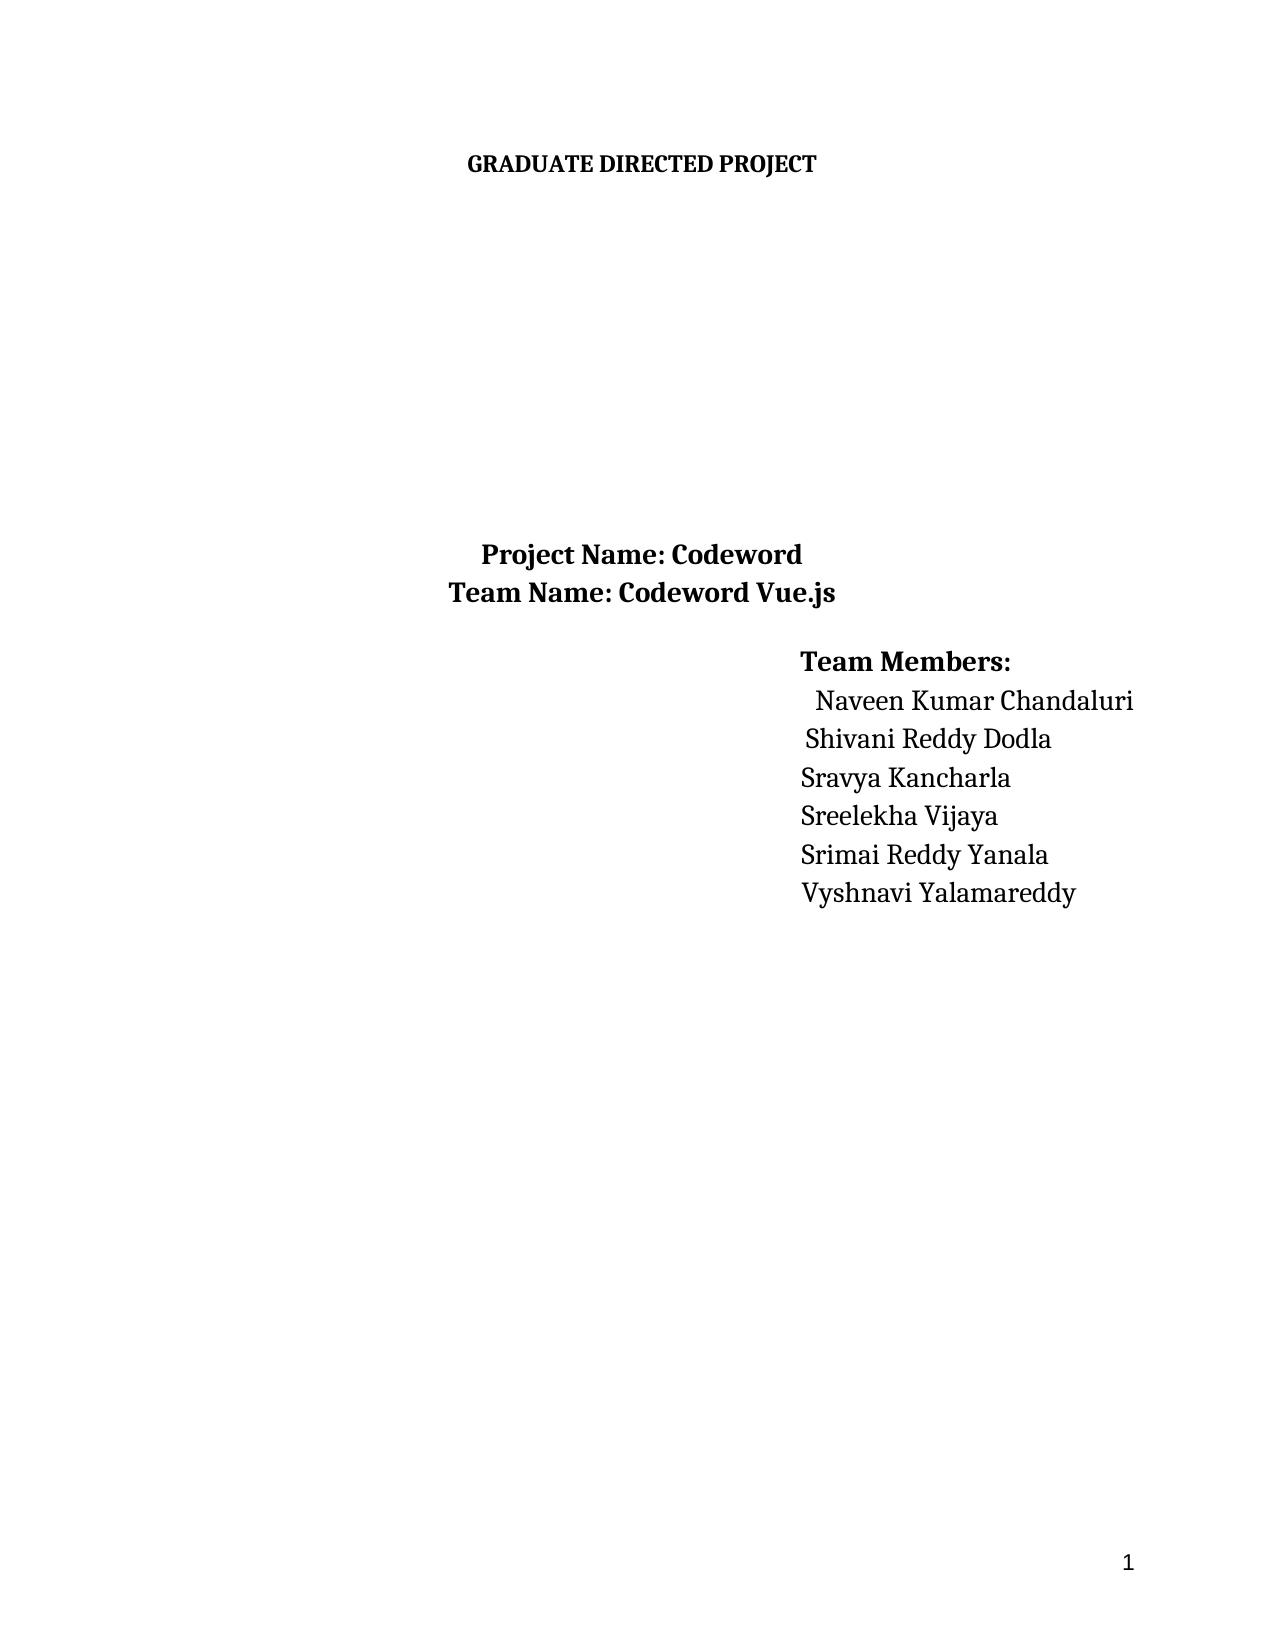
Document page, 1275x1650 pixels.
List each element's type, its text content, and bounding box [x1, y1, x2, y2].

text Sreelekha Vijaya [150, 799, 1134, 833]
text Naveen Kumar Chandaluri [525, 684, 1134, 717]
text Sravya Kancharla [150, 761, 1134, 794]
text GRADUATE DIRECTED PROJECT [150, 150, 1134, 179]
text Srimai Reddy Yanala [150, 838, 1134, 871]
text Shivani Reddy Dodla [525, 722, 1134, 756]
text Team Name: Codeword Vue.js [150, 576, 1134, 610]
text Team Members: [150, 645, 1134, 679]
text Vyshnavi Yalamareddy [150, 876, 1134, 910]
text Project Name: Codeword [150, 538, 1134, 571]
